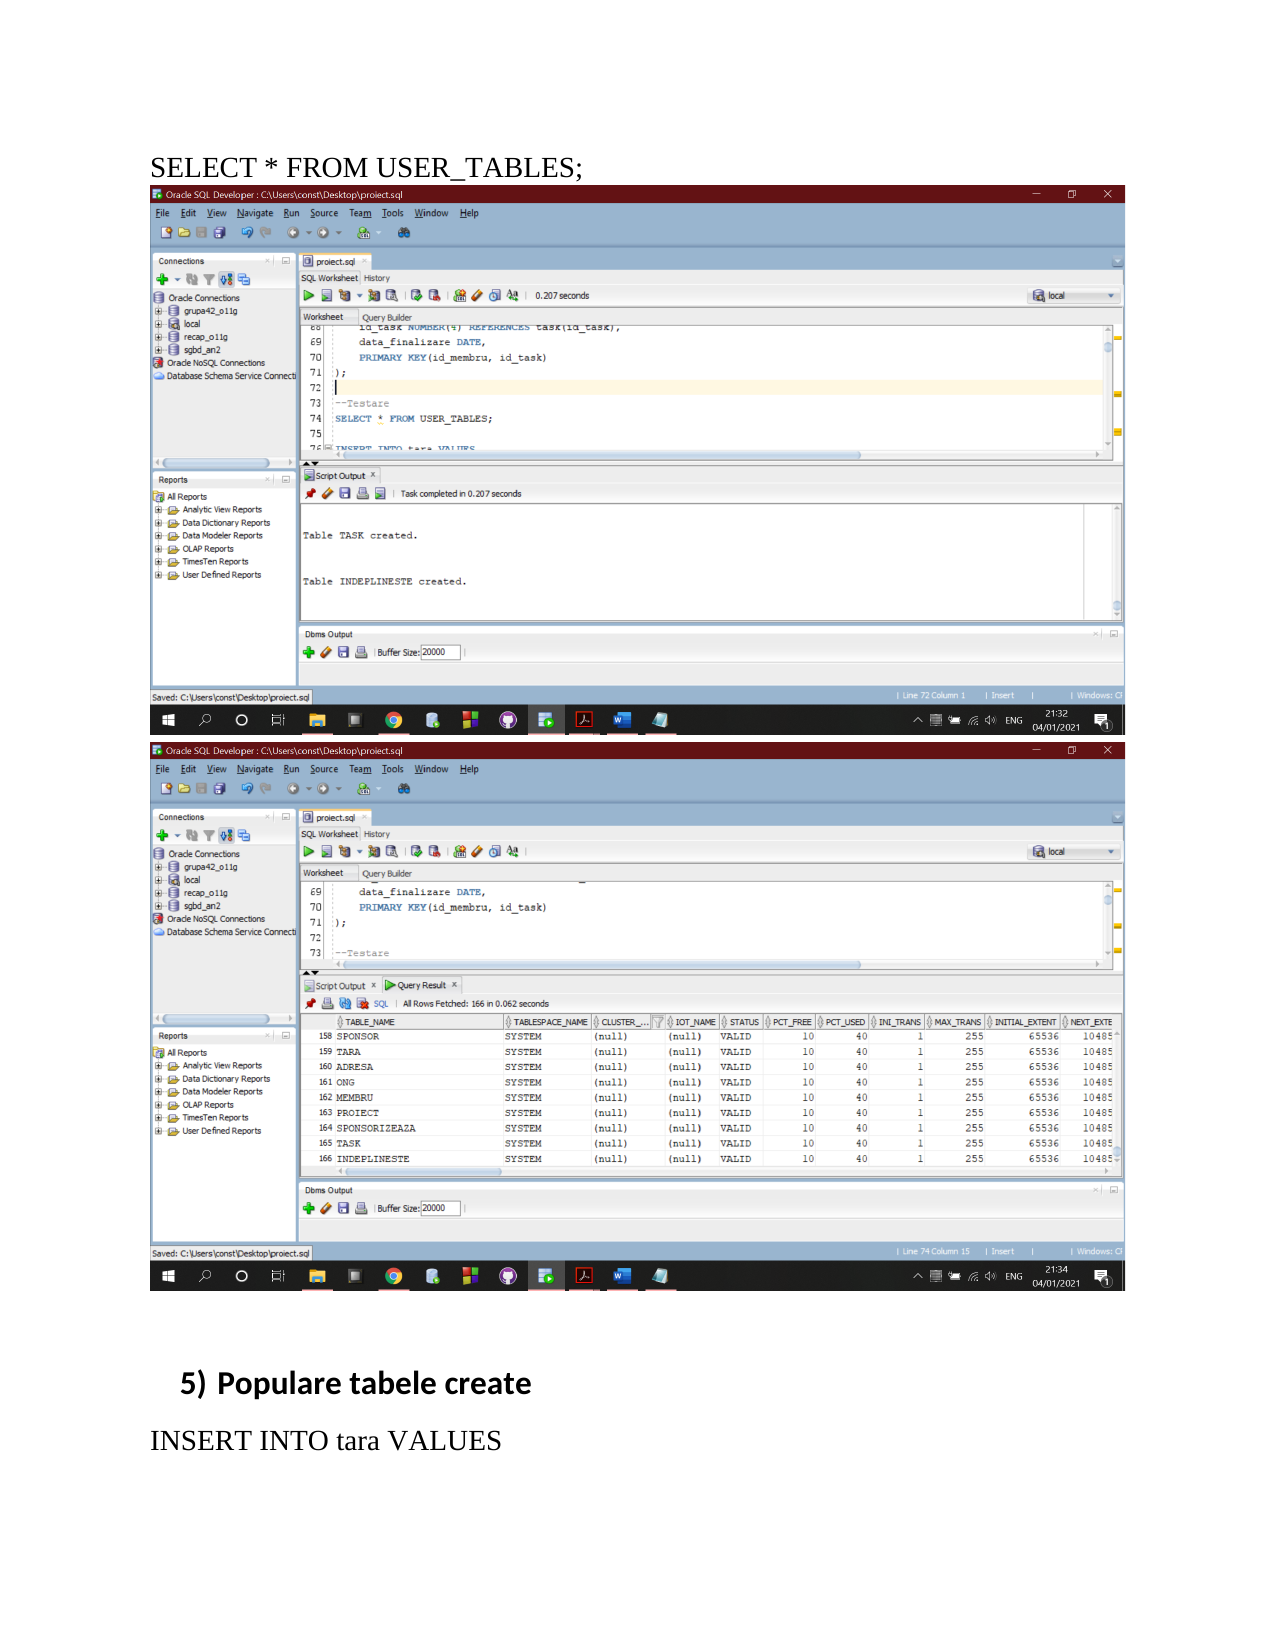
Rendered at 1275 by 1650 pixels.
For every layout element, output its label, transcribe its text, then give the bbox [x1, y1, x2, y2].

text SELECT * FROM USER_TABLES; [150, 150, 1125, 185]
picture [150, 185, 1125, 735]
picture [150, 742, 1125, 1291]
list Populare tabele create [179, 1362, 1125, 1403]
text INSERT INTO tara VALUES [150, 1423, 1125, 1456]
